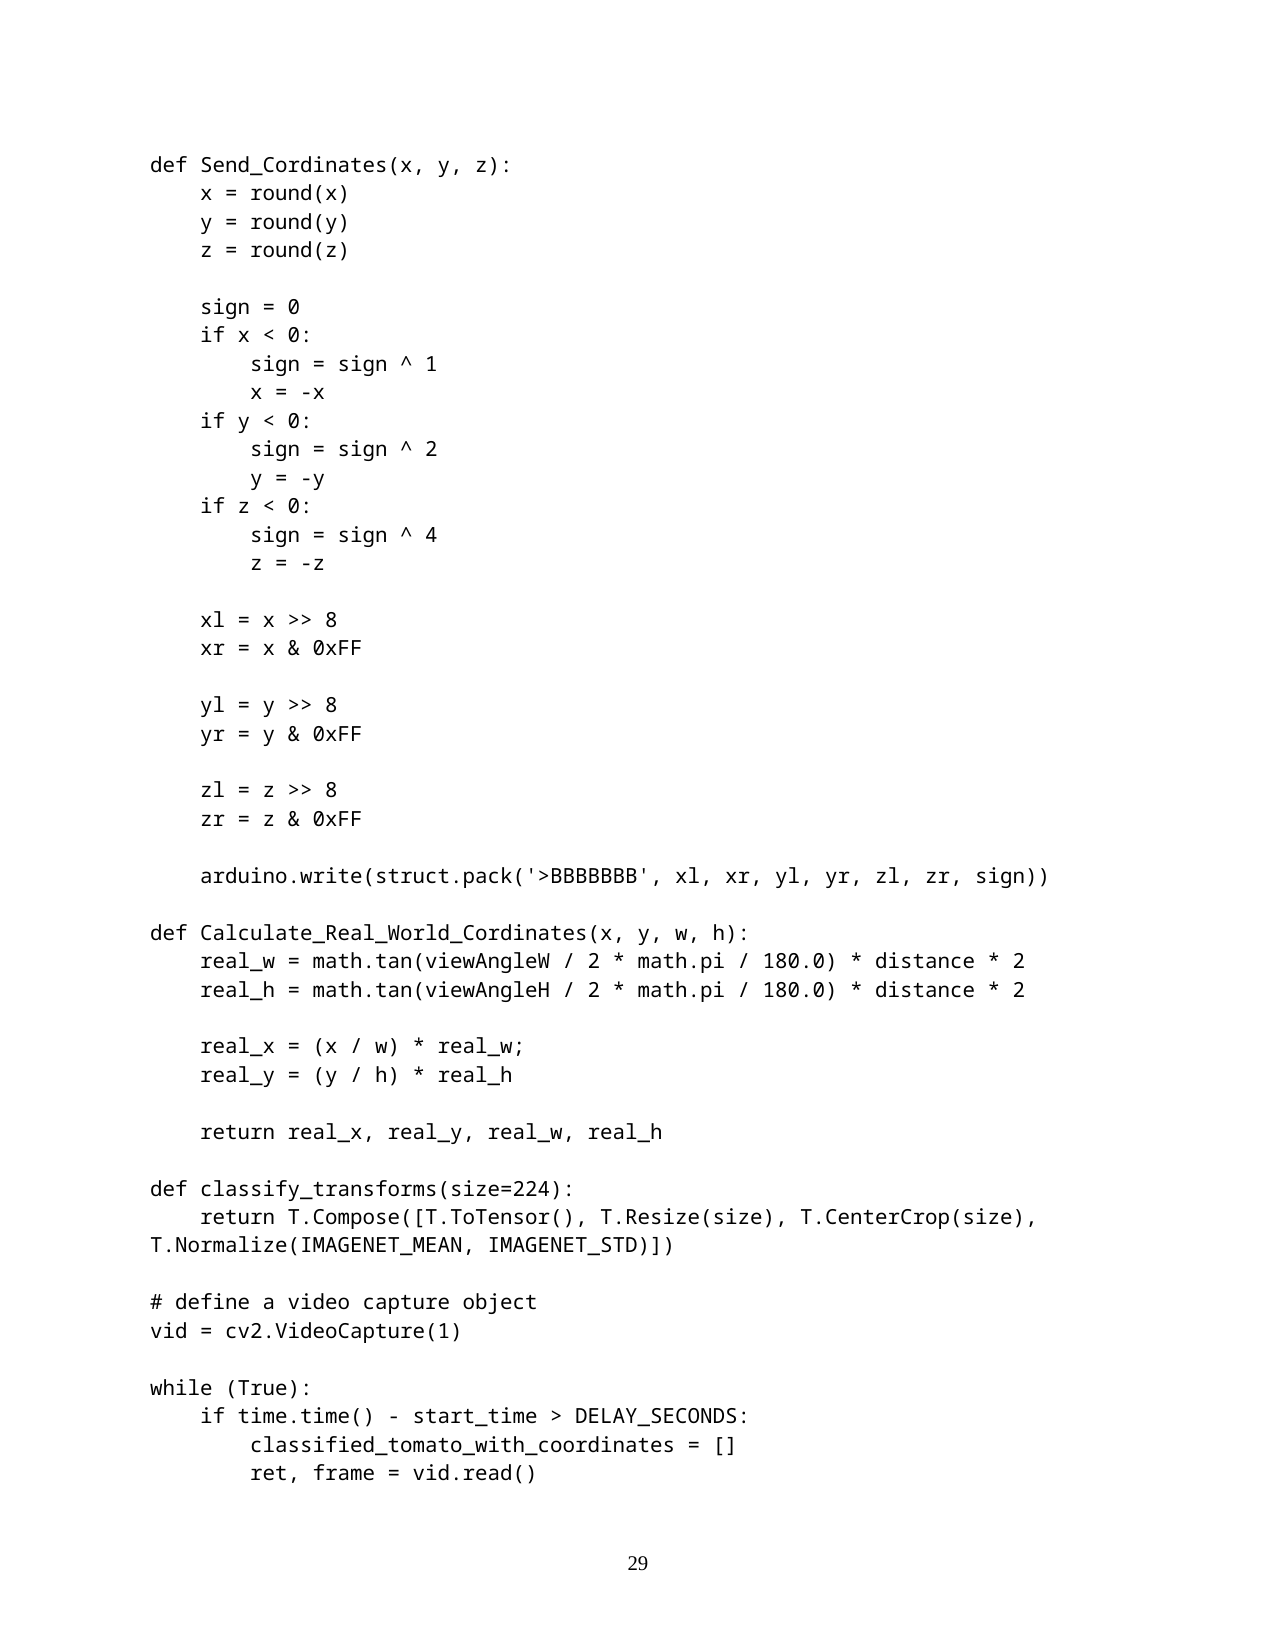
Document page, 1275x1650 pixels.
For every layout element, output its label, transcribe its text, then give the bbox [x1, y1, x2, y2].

text def classify_transforms(size=224): [150, 1174, 1125, 1202]
text vid = cv2.VideoCapture(1) [150, 1316, 1125, 1344]
text zl = z >> 8 [150, 776, 1125, 804]
text y = round(y) [150, 207, 1125, 235]
text if z < 0: [150, 491, 1125, 520]
text classified_tomato_with_coordinates = [] [150, 1430, 1125, 1458]
text xl = x >> 8 [150, 605, 1125, 633]
text sign = 0 [150, 292, 1125, 321]
text return real_x, real_y, real_w, real_h [150, 1117, 1125, 1145]
text z = -z [150, 548, 1125, 577]
text y = -y [150, 463, 1125, 491]
text z = round(z) [150, 235, 1125, 264]
text ret, frame = vid.read() [150, 1458, 1125, 1487]
text real_h = math.tan(viewAngleH / 2 * math.pi / 180.0) * distance * 2 [150, 975, 1125, 1003]
text while (True): [150, 1373, 1125, 1401]
text if time.time() - start_time > DELAY_SECONDS: [150, 1401, 1125, 1430]
text real_x = (x / w) * real_w; [150, 1032, 1125, 1060]
text sign = sign ^ 1 [150, 349, 1125, 377]
text yl = y >> 8 [150, 690, 1125, 719]
text arduino.write(struct.pack('>BBBBBBB', xl, xr, yl, yr, zl, zr, sign)) [150, 861, 1125, 889]
text if x < 0: [150, 321, 1125, 349]
text x = round(x) [150, 178, 1125, 207]
text sign = sign ^ 2 [150, 434, 1125, 463]
text # define a video capture object [150, 1287, 1125, 1316]
text real_w = math.tan(viewAngleW / 2 * math.pi / 180.0) * distance * 2 [150, 946, 1125, 975]
text sign = sign ^ 4 [150, 520, 1125, 548]
text x = -x [150, 377, 1125, 406]
text zr = z & 0xFF [150, 804, 1125, 832]
text def Calculate_Real_World_Cordinates(x, y, w, h): [150, 918, 1125, 946]
text return T.Compose([T.ToTensor(), T.Resize(size), T.CenterCrop(size), T.Normalize(IMAGENET_MEAN, IMAGENET_STD)]) [150, 1202, 1125, 1259]
text real_y = (y / h) * real_h [150, 1060, 1125, 1088]
text if y < 0: [150, 406, 1125, 434]
text xr = x & 0xFF [150, 633, 1125, 662]
text def Send_Cordinates(x, y, z): [150, 150, 1125, 178]
text yr = y & 0xFF [150, 719, 1125, 747]
